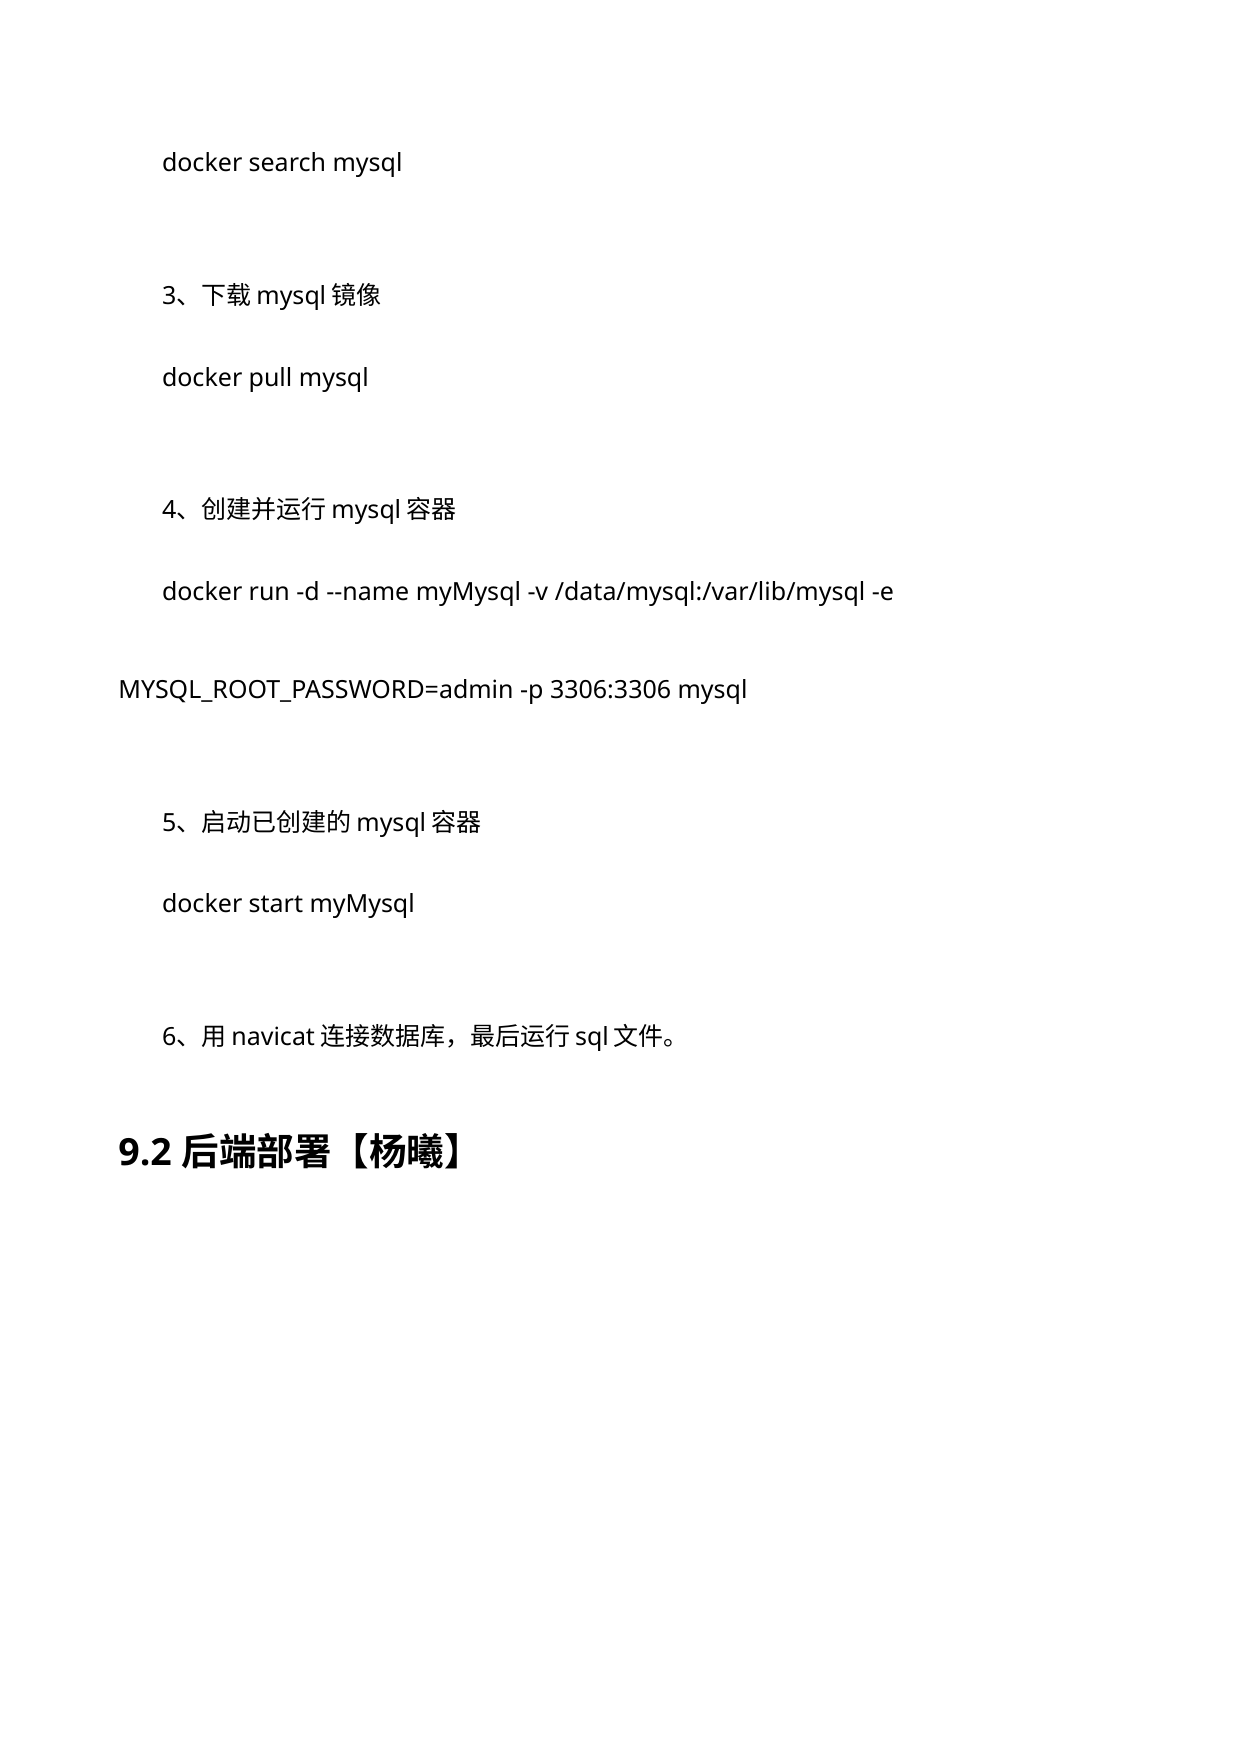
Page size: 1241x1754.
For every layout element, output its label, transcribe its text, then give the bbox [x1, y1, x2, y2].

text 3、下载mysql镜像 [118, 261, 1122, 326]
text docker pull mysql [118, 344, 1122, 409]
text 5、启动已创建的mysql容器 [118, 788, 1122, 853]
text 4、创建并运行mysql容器 [118, 476, 1122, 541]
text 9.2 后端部署【杨曦】 [118, 1117, 1122, 1182]
list 用navicat连接数据库，最后运行sql文件。 [118, 1002, 1122, 1067]
text docker start myMysql [118, 871, 1122, 936]
text docker search mysql [118, 129, 1122, 194]
text docker run -d --name myMysql -v /data/mysql:/var/lib/mysql -e MYSQL_ROOT_PASSWORD=admin -p 3306:3306 mysql [118, 559, 1122, 721]
